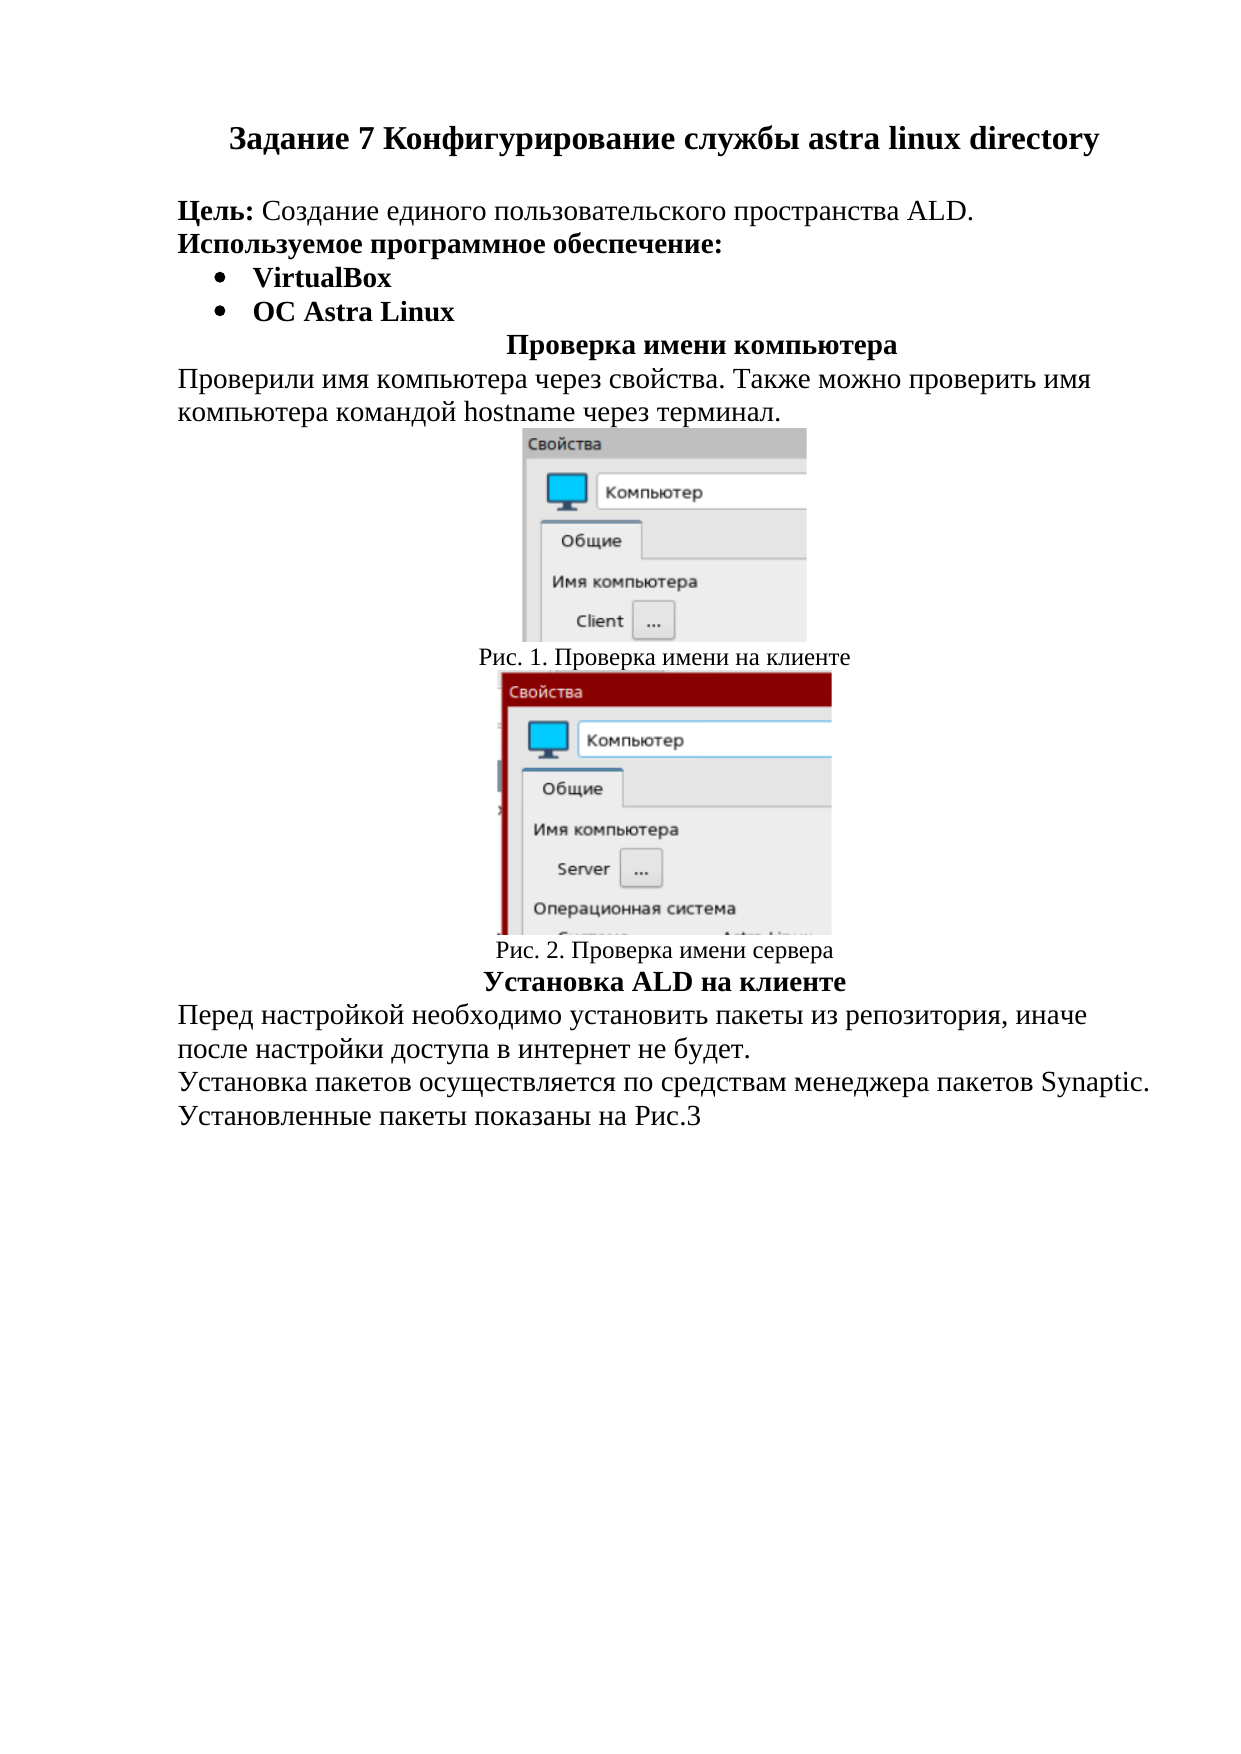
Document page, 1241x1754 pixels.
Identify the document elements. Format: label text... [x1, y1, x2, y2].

list VirtualBox [215, 260, 1152, 294]
picture [522, 428, 807, 642]
picture [497, 670, 832, 935]
text Проверка имени компьютера [252, 327, 1152, 361]
text Установка пакетов осуществляется по средствам менеджера пакетов Synaptic. Установленные пакеты показаны на Рис.3 [177, 1064, 1152, 1131]
text Перед настройкой необходимо установить пакеты из репозитория, иначе после настройки доступа в интернет не будет. [177, 997, 1152, 1064]
text Используемое программное обеспечение: [177, 227, 1152, 260]
text Цель: Создание единого пользовательского пространства ALD. [177, 193, 1152, 227]
text Проверили имя компьютера через свойства. Также можно проверить имя компьютера командой hostname через терминал. [177, 361, 1152, 428]
text Рис. 2. Проверка имени сервера [177, 935, 1152, 964]
subtitle Задание 7 Конфигурирование службы astra linux directory [177, 118, 1152, 156]
text Рис. 1. Проверка имени на клиенте [177, 642, 1152, 671]
text Установка ALD на клиенте [177, 964, 1152, 997]
list OC Astra Linux [215, 294, 1152, 327]
